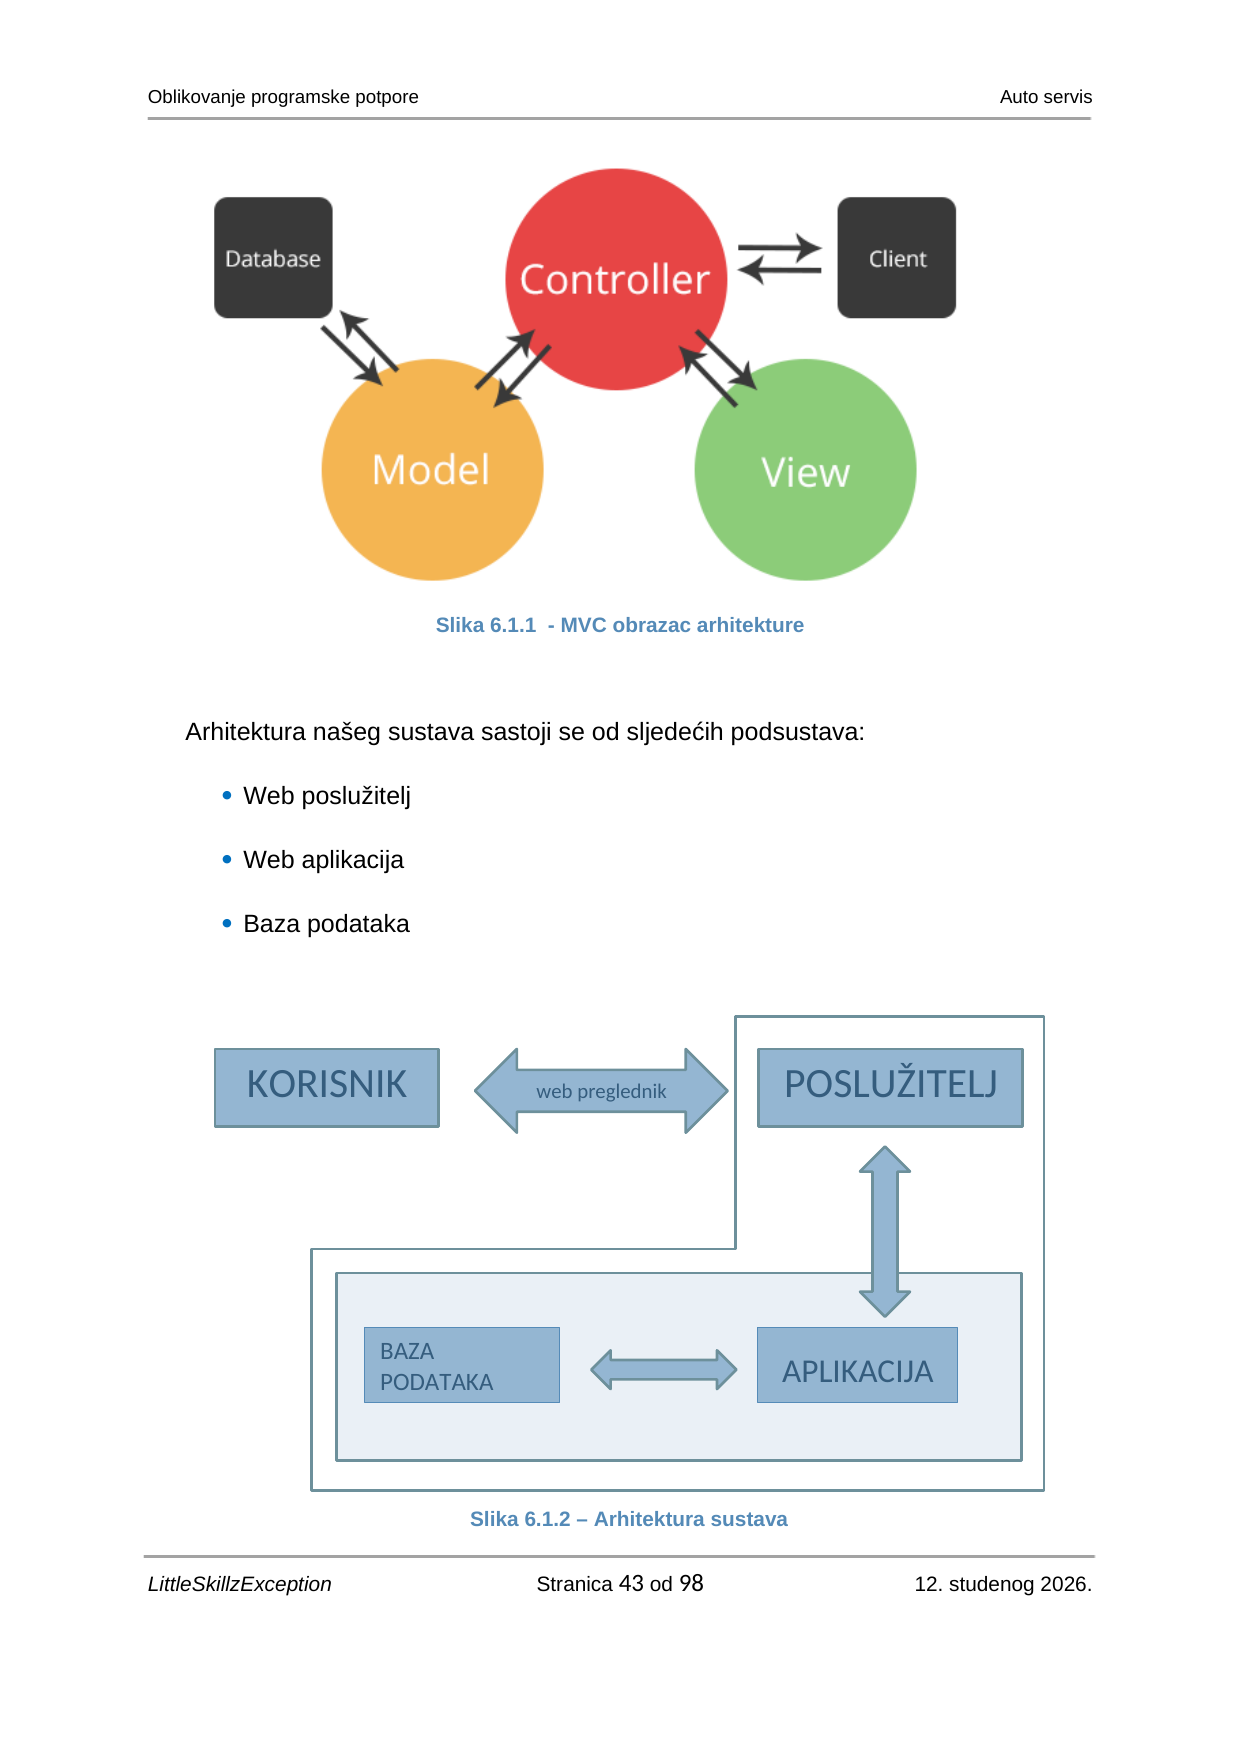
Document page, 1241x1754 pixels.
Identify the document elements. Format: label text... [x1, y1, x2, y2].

picture [165, 147, 1076, 588]
list Web aplikacija [223, 845, 1093, 874]
text Slika 6.1.1 - MVC obrazac arhitekture [148, 613, 1093, 637]
list Baza podataka [223, 909, 1093, 938]
list Web poslužitelj [223, 781, 1093, 810]
text Arhitektura našeg sustava sastoji se od sljedećih podsustava: [185, 717, 1093, 746]
